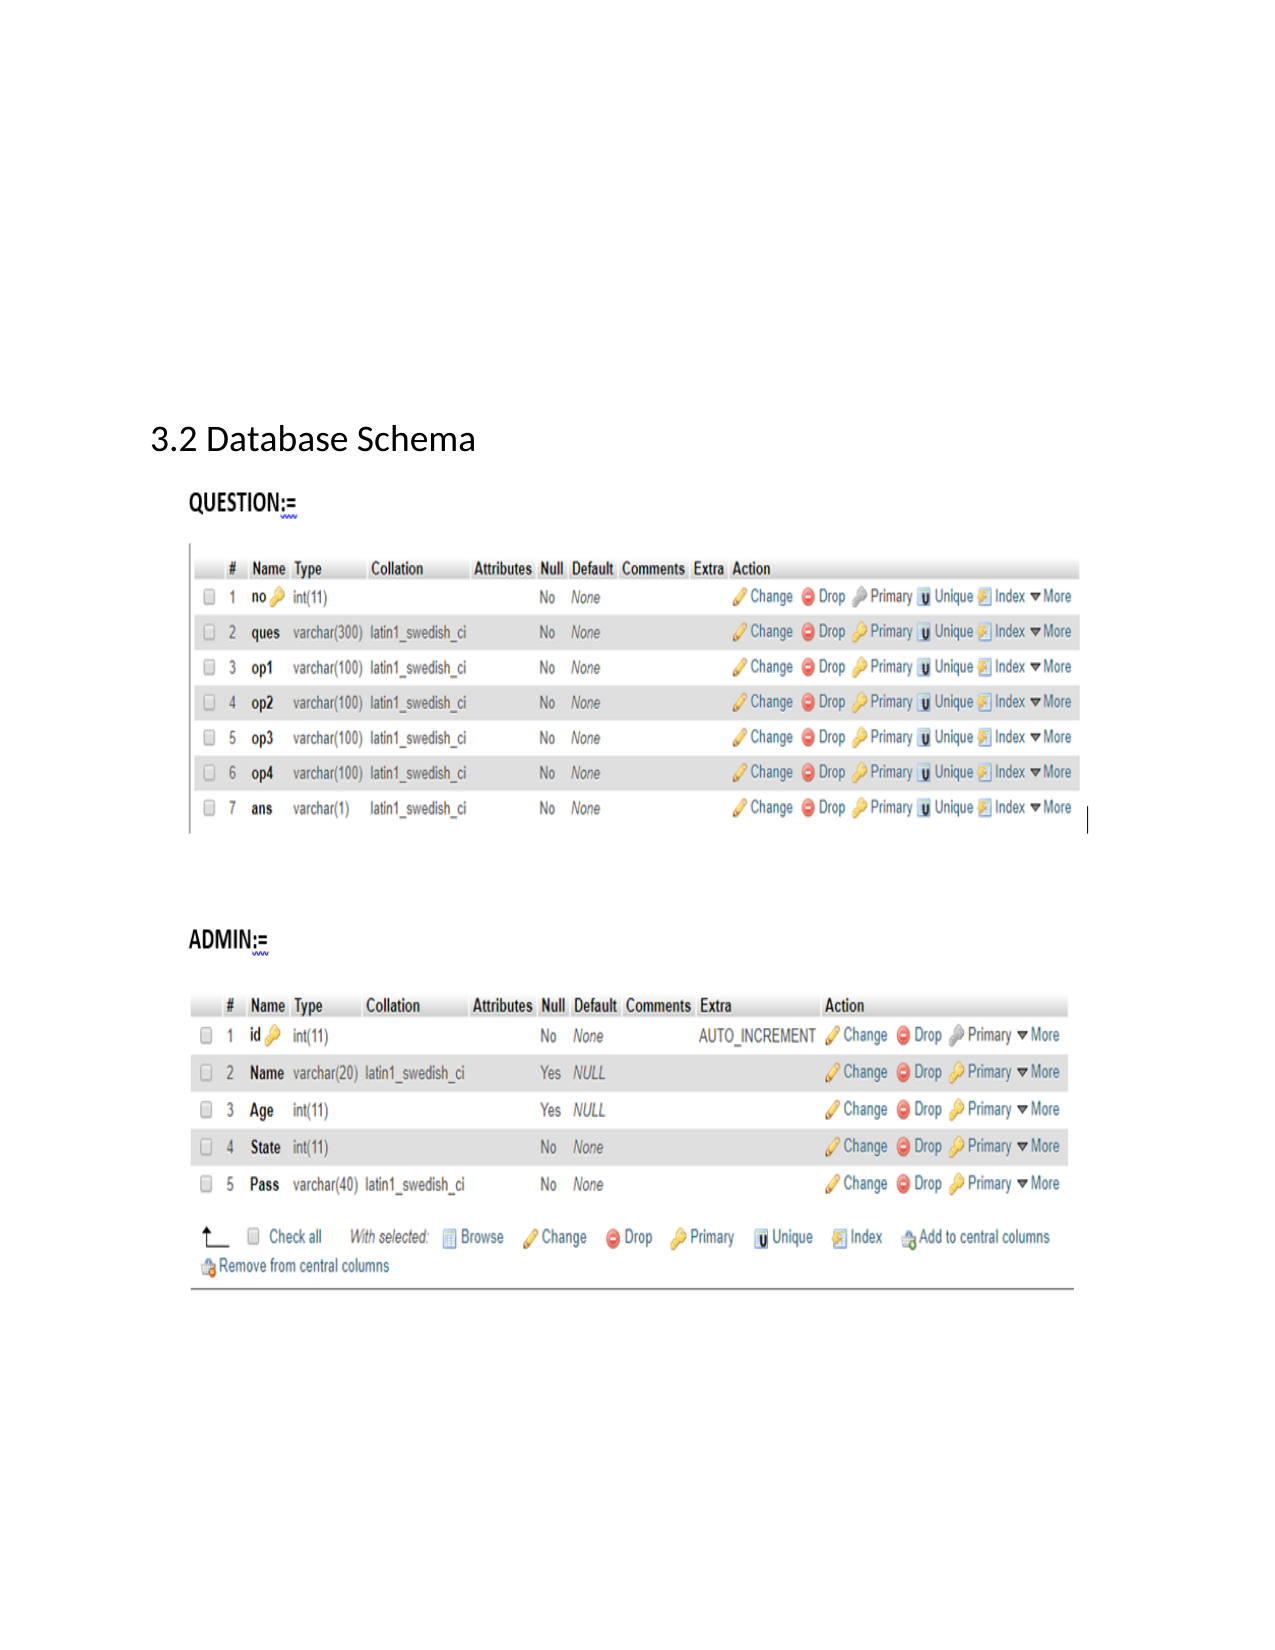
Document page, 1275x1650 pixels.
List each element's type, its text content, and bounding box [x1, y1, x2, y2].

picture [150, 480, 1125, 1292]
text 3.2 Database Schema [150, 414, 1125, 460]
